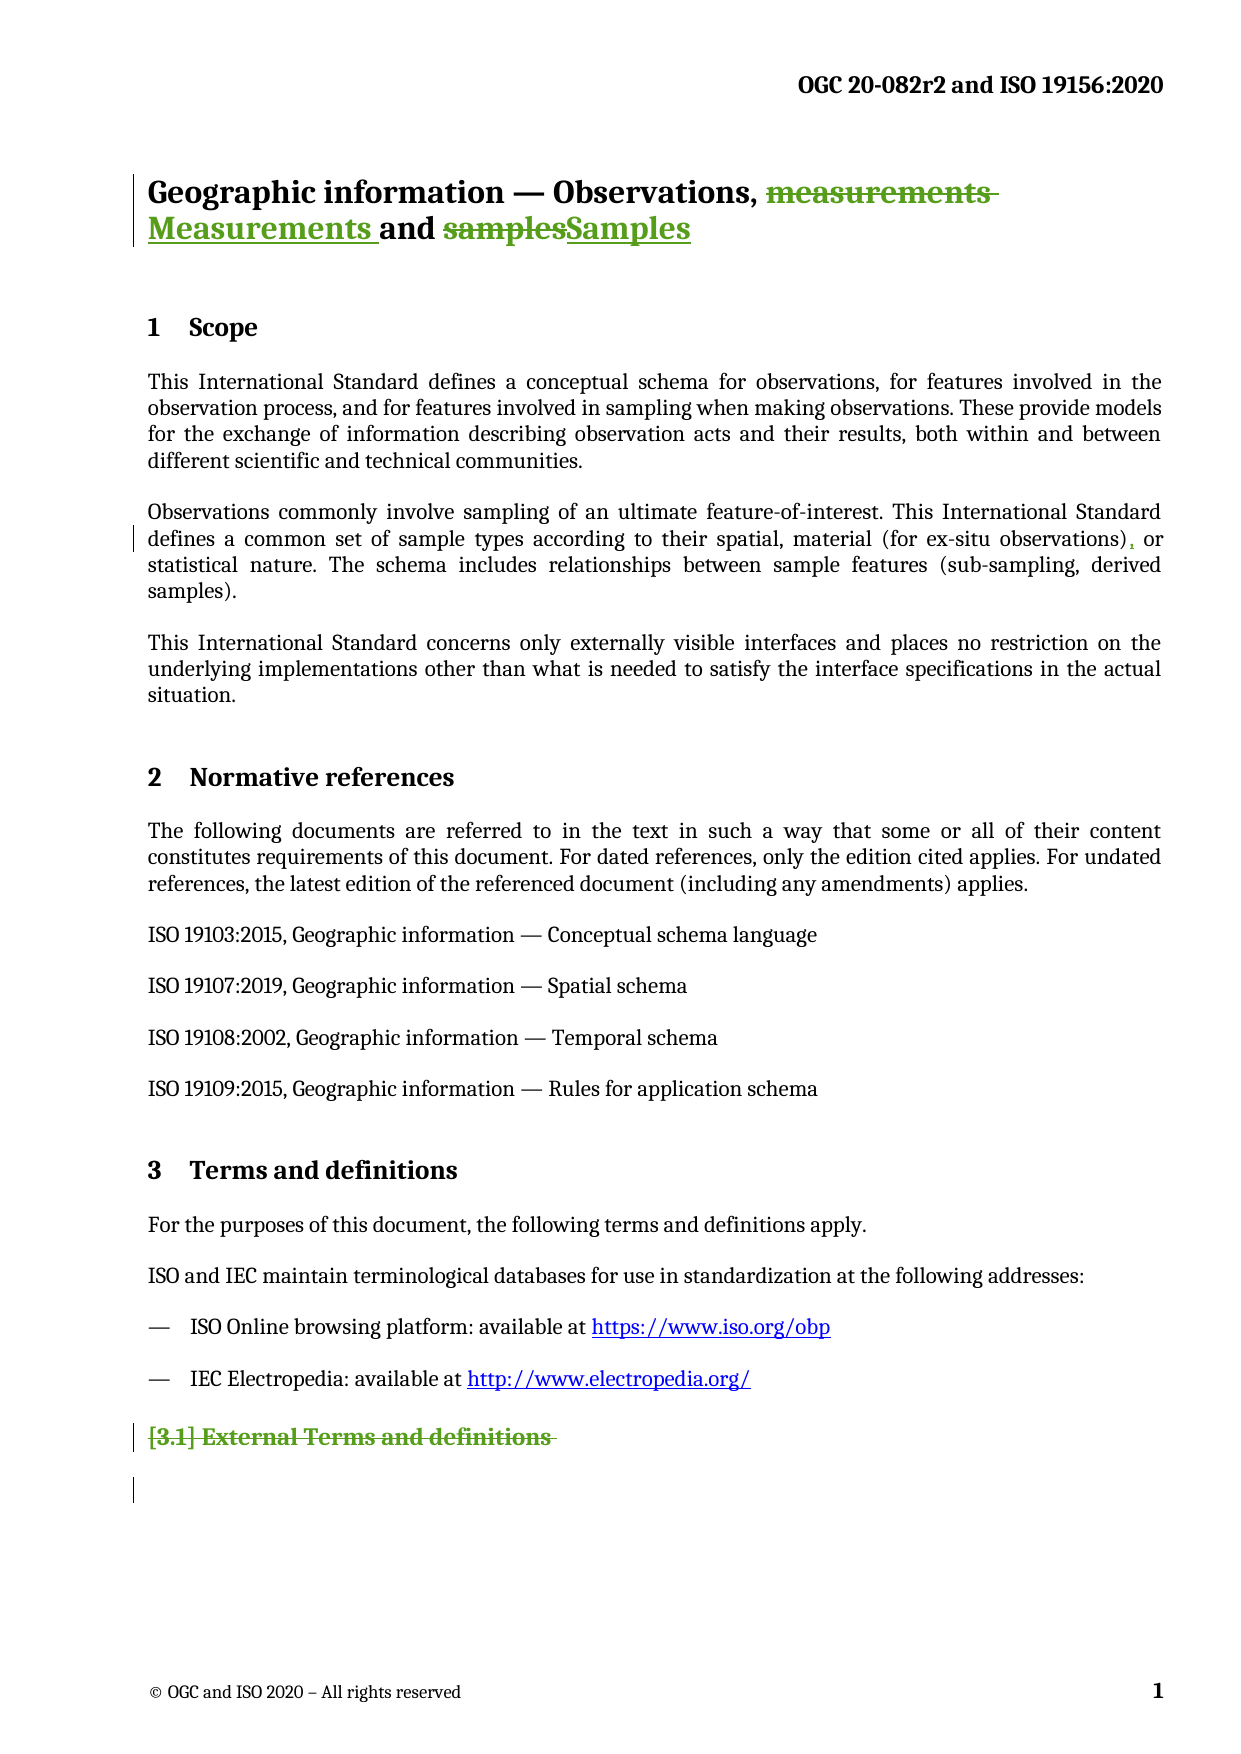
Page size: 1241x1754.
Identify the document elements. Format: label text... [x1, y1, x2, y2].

subtitle Terms and definitions [148, 1155, 1163, 1186]
text ISO and IEC maintain terminological databases for use in standardization at the following addresses: [148, 1263, 1163, 1289]
subtitle Normative references [148, 762, 1163, 793]
text ISO 19107:2019, Geographic information — Spatial schema [148, 973, 1163, 999]
text ISO 19109:2015, Geographic information — Rules for application schema [148, 1076, 1163, 1102]
text For the purposes of this document, the following terms and definitions apply. [148, 1211, 1163, 1238]
text The following documents are referred to in the text in such a way that some or all of their content constitutes requirements of this document. For dated references, only the edition cited applies. For undated references, the latest edition of the referenced document (including any amendments) applies. [148, 818, 1163, 897]
text ISO 19103:2015, Geographic information — Conceptual schema language [148, 922, 1163, 948]
text — ISO Online browsing platform: available at https://www.iso.org/obp [148, 1314, 1163, 1341]
text Observations commonly involve sampling of an ultimate feature-of-interest. This International Standard defines a common set of sample types according to their spatial, material (for ex-situ observations) or statistical nature. The schema includes relationships between sample features (sub-sampling, derived samples). [148, 499, 1163, 604]
subtitle Scope [148, 312, 1163, 343]
text ISO 19108:2002, Geographic information — Temporal schema [148, 1024, 1163, 1051]
text This International Standard defines a conceptual schema for observations, for features involved in the observation process, and for features involved in sampling when making observations. These provide models for the exchange of information describing observation acts and their results, both within and between different scientific and technical communities. [148, 368, 1163, 474]
title Geographic information — Observations, and [148, 174, 1163, 247]
text This International Standard concerns only externally visible interfaces and places no restriction on the underlying implementations other than what is needed to satisfy the interface specifications in the actual situation. [148, 629, 1163, 708]
text — IEC Electropedia: available at http://www.electropedia.org/ [148, 1366, 1163, 1392]
